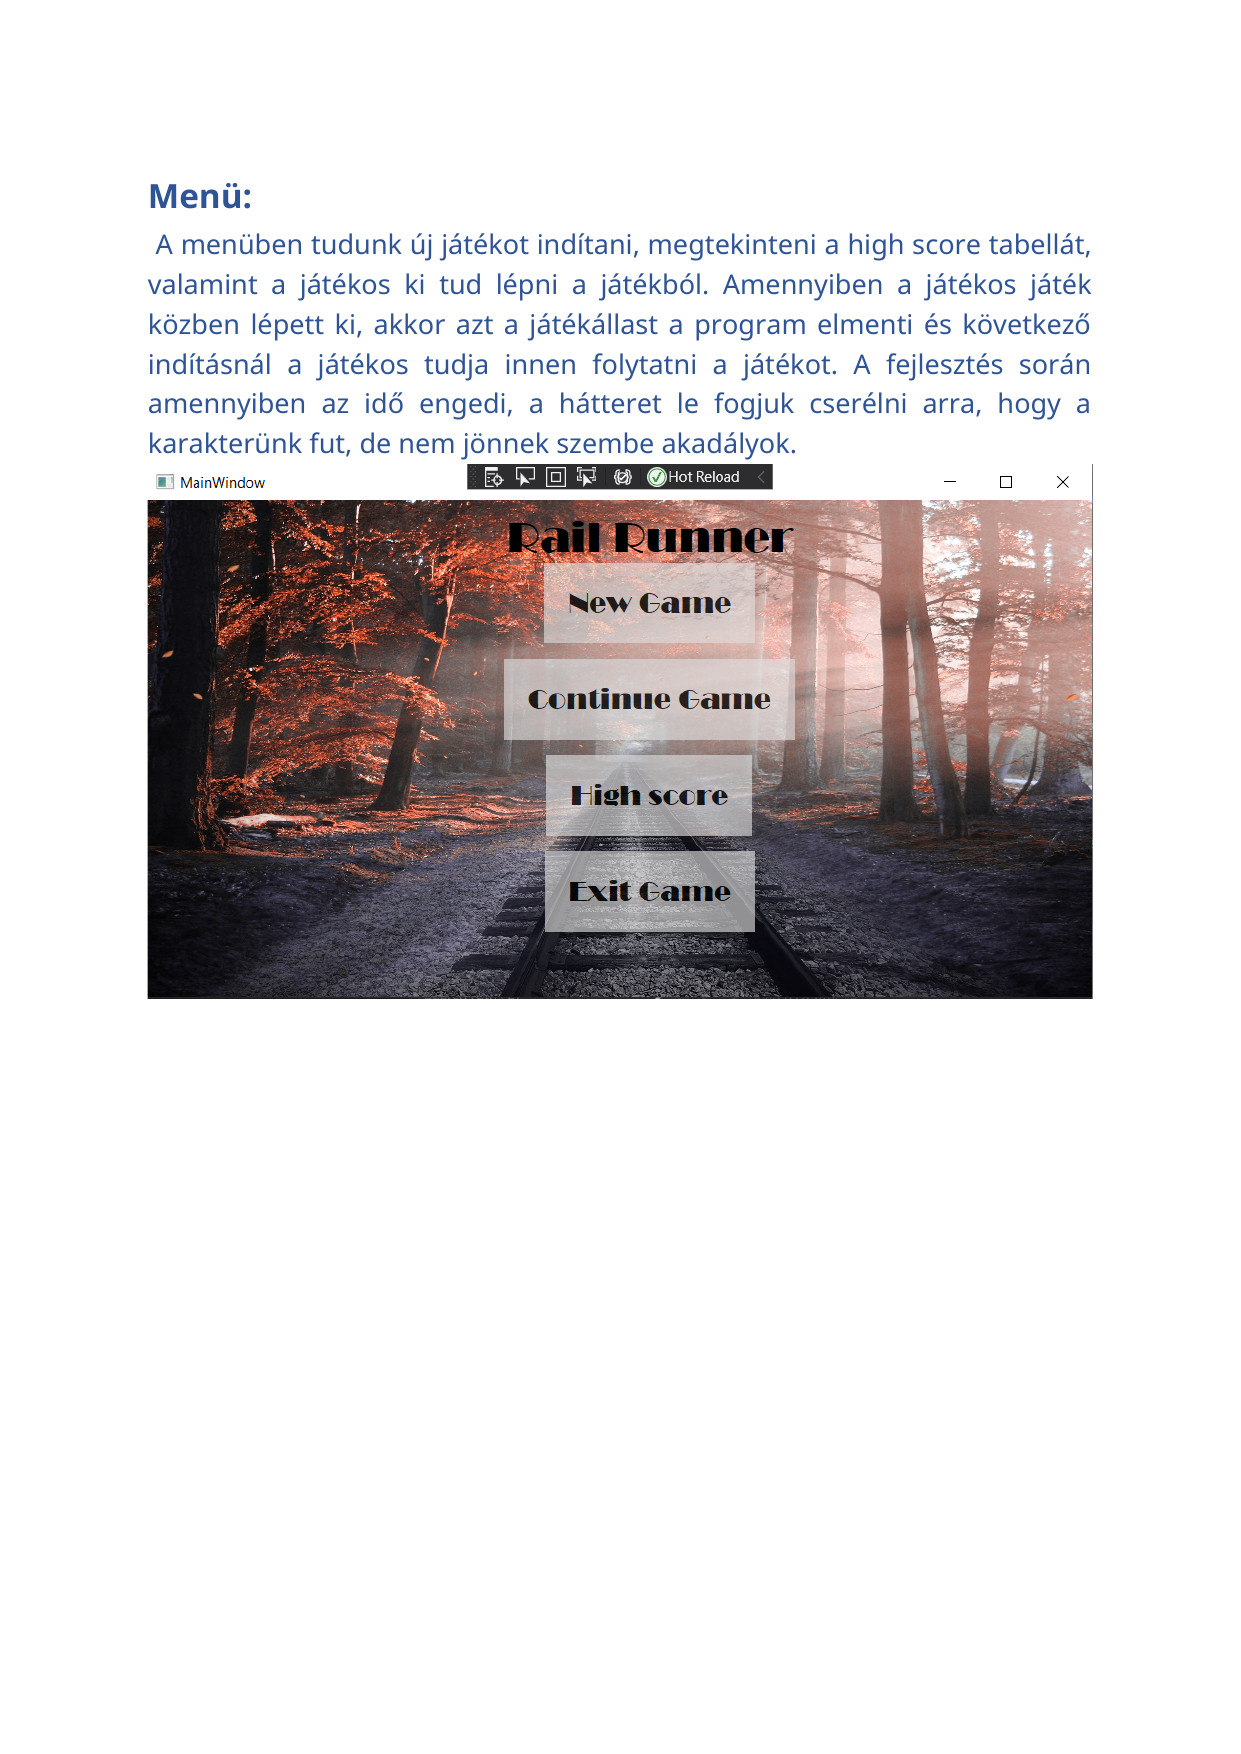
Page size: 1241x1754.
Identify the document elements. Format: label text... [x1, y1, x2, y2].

subtitle A menüben tudunk új játékot indítani, megtekinteni a high score tabellát, valamint a játékos ki tud lépni a játékból. Amennyiben a játékos játék közben lépett ki, akkor azt a játékállast a program elmenti és következő indításnál a játékos tudja innen folytatni a játékot. A fejlesztés során amennyiben az idő engedi, a hátteret le fogjuk cserélni arra, hogy a karakterünk fut, de nem jönnek szembe akadályok. [148, 226, 1093, 462]
picture [147, 464, 1093, 999]
subtitle Menü: [148, 173, 1093, 218]
